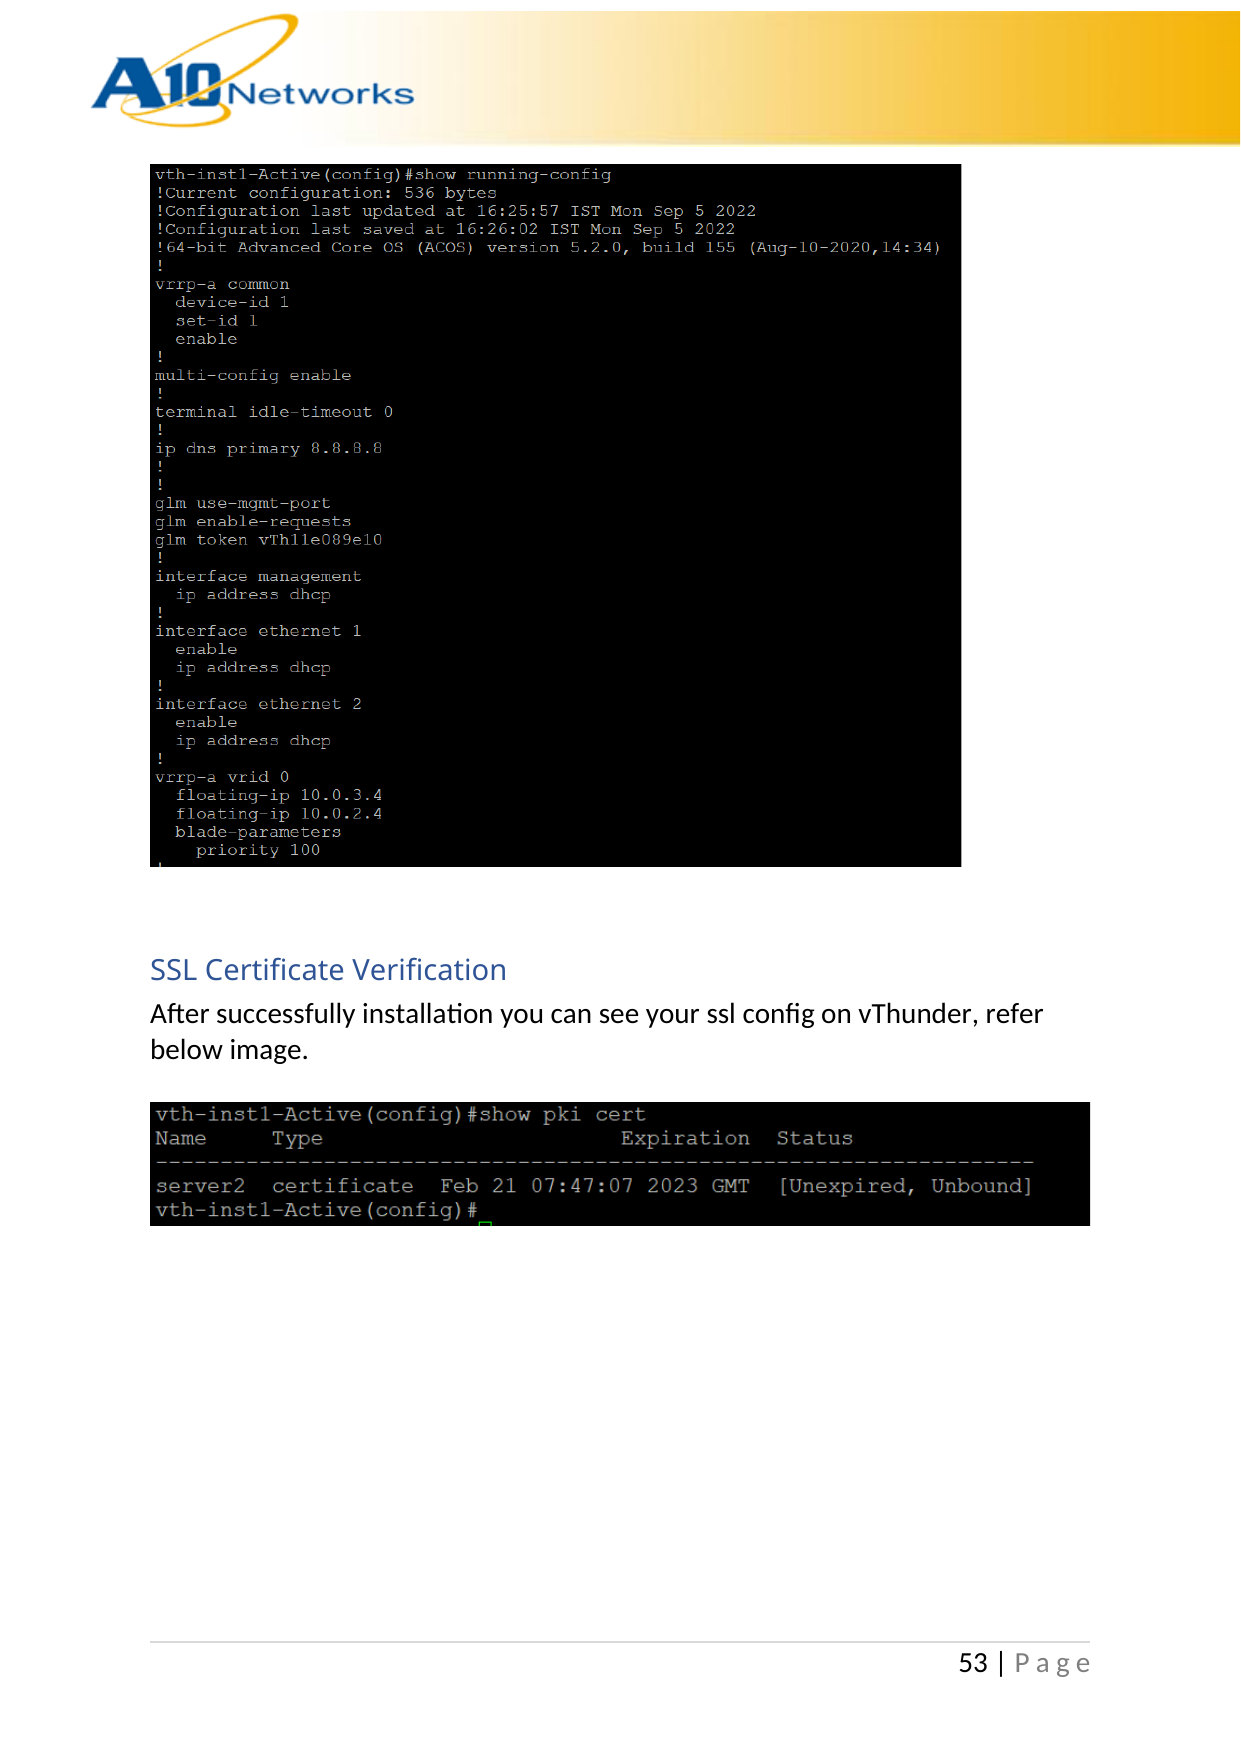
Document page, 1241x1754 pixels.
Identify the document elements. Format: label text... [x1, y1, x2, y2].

subtitle SSL Certificate Verification [150, 949, 1090, 989]
text After successfully installation you can see your ssl config on vThunder, refer below image. [150, 995, 1090, 1066]
picture [150, 164, 962, 867]
picture [0, 11, 1241, 147]
picture [150, 1102, 1091, 1226]
